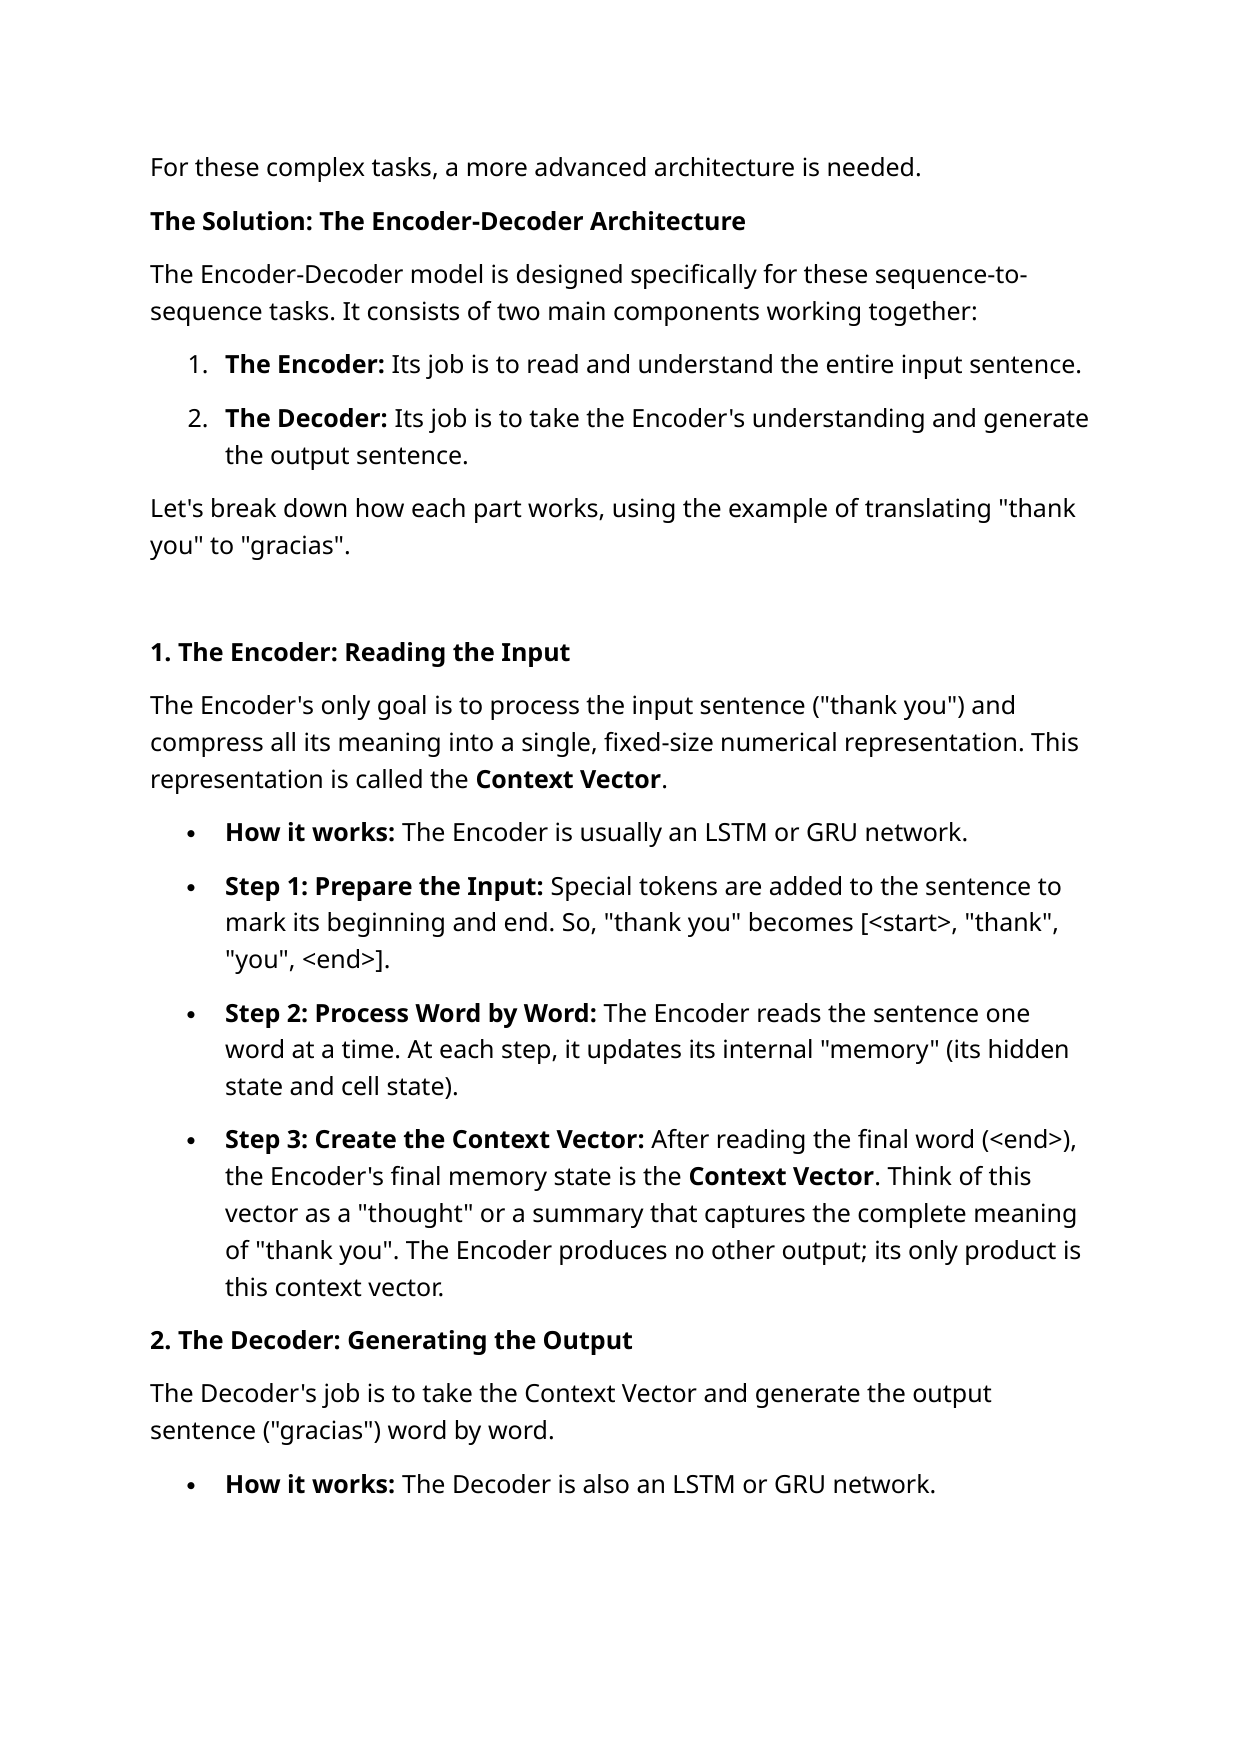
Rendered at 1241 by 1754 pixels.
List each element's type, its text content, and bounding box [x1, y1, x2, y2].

text Let's break down how each part works, using the example of translating "thank you" to "gracias". [150, 491, 1090, 562]
list The Decoder: Its job is to take the Encoder's understanding and generate the output sentence. [187, 401, 1090, 471]
list Step 3: Create the Context Vector: After reading the final word (<end>), the Encoder's final memory state is the Context Vector. Think of this vector as a "thought" or a summary that captures the complete meaning of "thank you". The Encoder produces no other output; its only product is this context vector. [187, 1122, 1090, 1303]
text 2. The Decoder: Generating the Output [150, 1323, 1090, 1357]
text The Solution: The Encoder-Decoder Architecture [150, 203, 1090, 237]
text The Decoder's job is to take the Context Vector and generate the output sentence ("gracias") word by word. [150, 1376, 1090, 1447]
text The Encoder-Decoder model is designed specifically for these sequence-to-sequence tasks. It consists of two main components working together: [150, 257, 1090, 328]
text 1. The Encoder: Reading the Input [150, 634, 1090, 668]
list How it works: The Decoder is also an LSTM or GRU network. [187, 1466, 1090, 1500]
text For these complex tasks, a more advanced architecture is needed. [150, 150, 1090, 184]
list The Encoder: Its job is to read and understand the entire input sentence. [187, 347, 1090, 381]
list How it works: The Encoder is usually an LSTM or GRU network. [187, 815, 1090, 849]
list Step 2: Process Word by Word: The Encoder reads the sentence one word at a time. At each step, it updates its internal "memory" (its hidden state and cell state). [187, 995, 1090, 1103]
text The Encoder's only goal is to process the input sentence ("thank you") and compress all its meaning into a single, fixed-size numerical representation. This representation is called the Context Vector. [150, 688, 1090, 795]
list Step 1: Prepare the Input: Special tokens are added to the sentence to mark its beginning and end. So, "thank you" becomes [<start>, "thank", "you", <end>]. [187, 868, 1090, 976]
